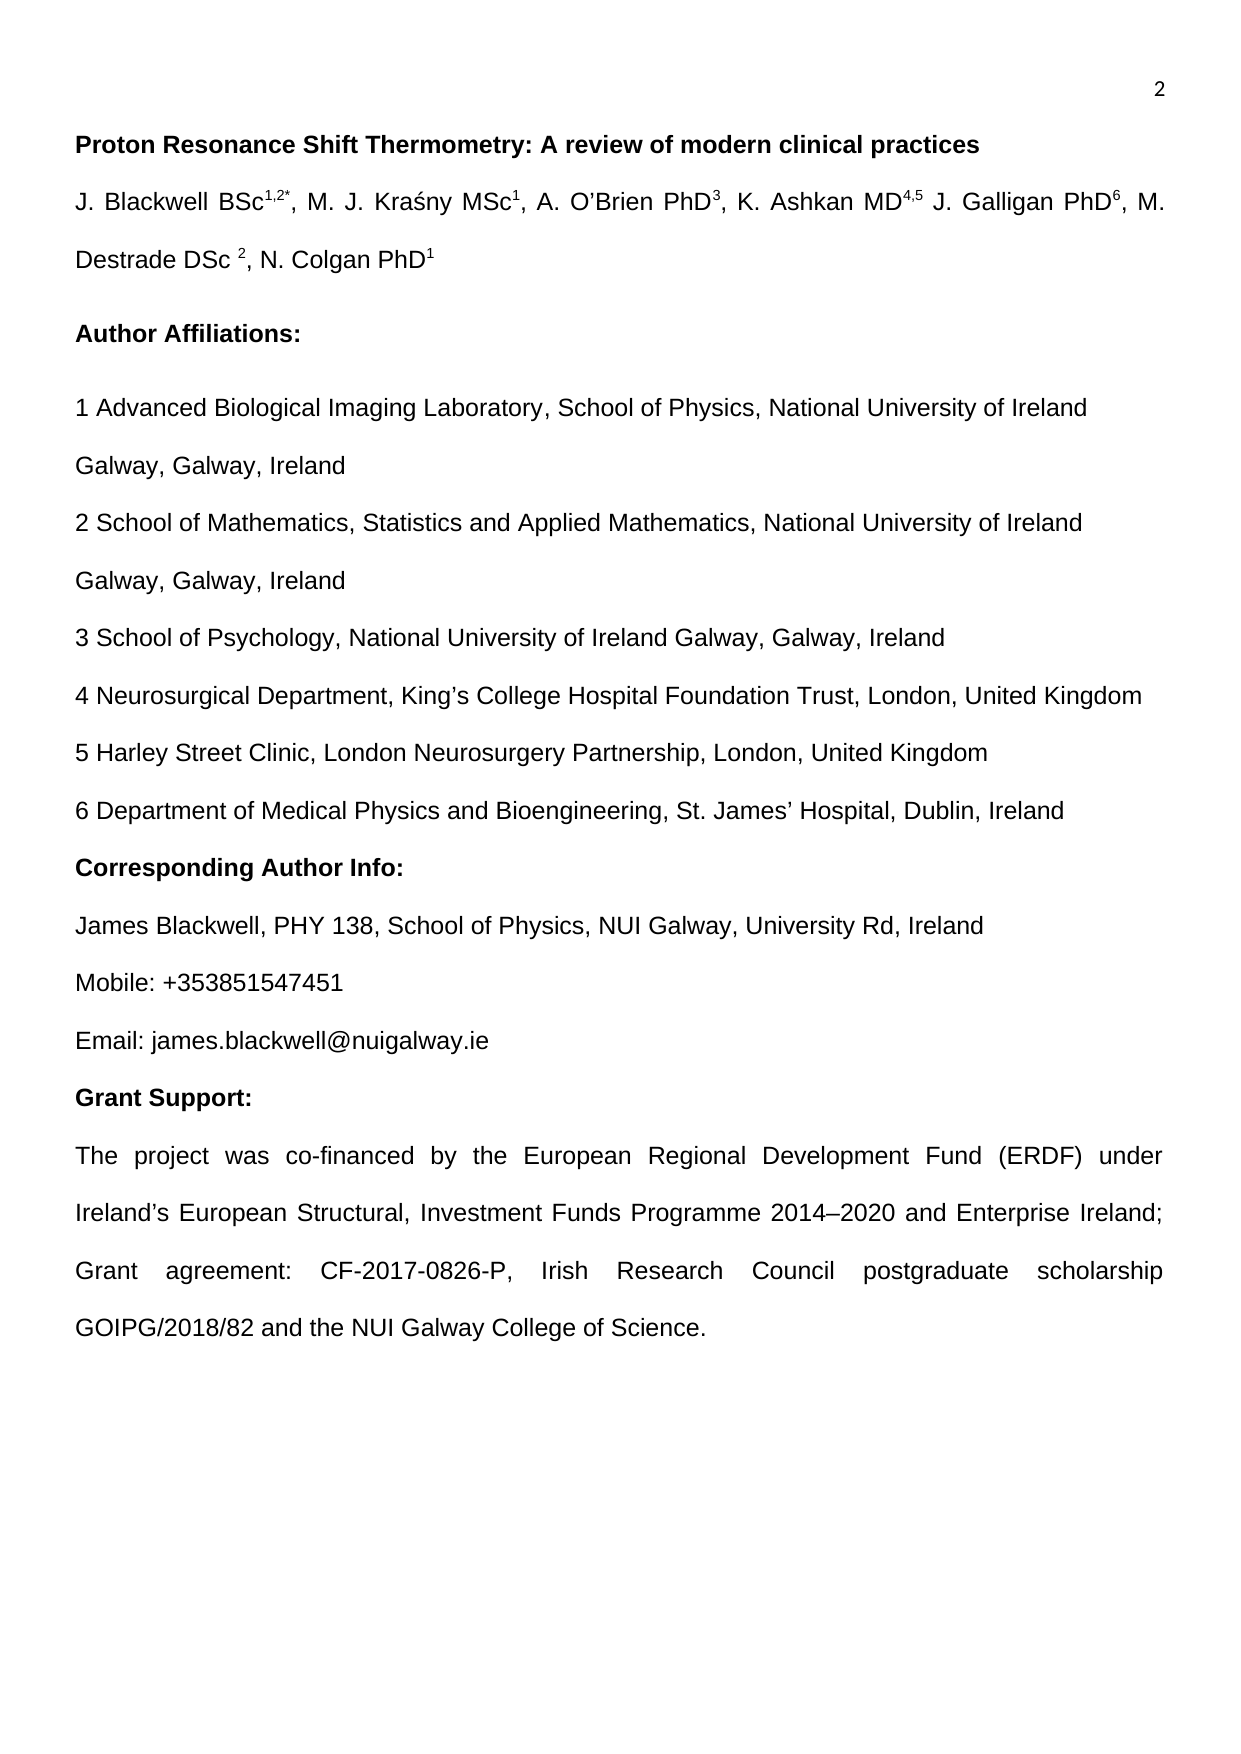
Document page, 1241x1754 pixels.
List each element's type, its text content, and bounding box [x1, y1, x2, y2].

text 2 School of Mathematics, Statistics and Applied Mathematics, National University of Ireland Galway, Galway, Ireland [75, 508, 1165, 594]
text Mobile: +353851547451 [75, 968, 1165, 997]
text Author Affiliations: [75, 319, 1165, 348]
text The project was co-financed by the European Regional Development Fund (ERDF) under Ireland’s European Structural, Investment Funds Programme 2014–2020 and Enterprise Ireland; Grant agreement: CF-2017-0826-P, Irish Research Council postgraduate scholarship GOIPG/2018/82 and the NUI Galway College of Science. [75, 1141, 1165, 1342]
text Email: james.blackwell@nuigalway.ie [75, 1026, 1165, 1054]
text 4 Neurosurgical Department, King’s College Hospital Foundation Trust, London, United Kingdom [75, 681, 1165, 709]
text 3 School of Psychology, National University of Ireland Galway, Galway, Ireland [75, 623, 1165, 652]
text 5 Harley Street Clinic, London Neurosurgery Partnership, London, United Kingdom [75, 738, 1165, 767]
text J. Blackwell BSc1,2*, M. J. Kraśny MSc1, A. O’Brien PhD3, K. Ashkan MD4,5 J. Galligan PhD6, M. Destrade DSc 2, N. Colgan PhD1 [75, 187, 1165, 273]
text James Blackwell, PHY 138, School of Physics, NUI Galway, University Rd, Ireland [75, 911, 1165, 939]
text Corresponding Author Info: [75, 853, 1165, 882]
text 6 Department of Medical Physics and Bioengineering, St. James’ Hospital, Dublin, Ireland [75, 796, 1165, 824]
text 1 Advanced Biological Imaging Laboratory, School of Physics, National University of Ireland Galway, Galway, Ireland [75, 393, 1165, 479]
text Proton Resonance Shift Thermometry: A review of modern clinical practices [75, 130, 1165, 158]
text Grant Support: [75, 1083, 1165, 1112]
